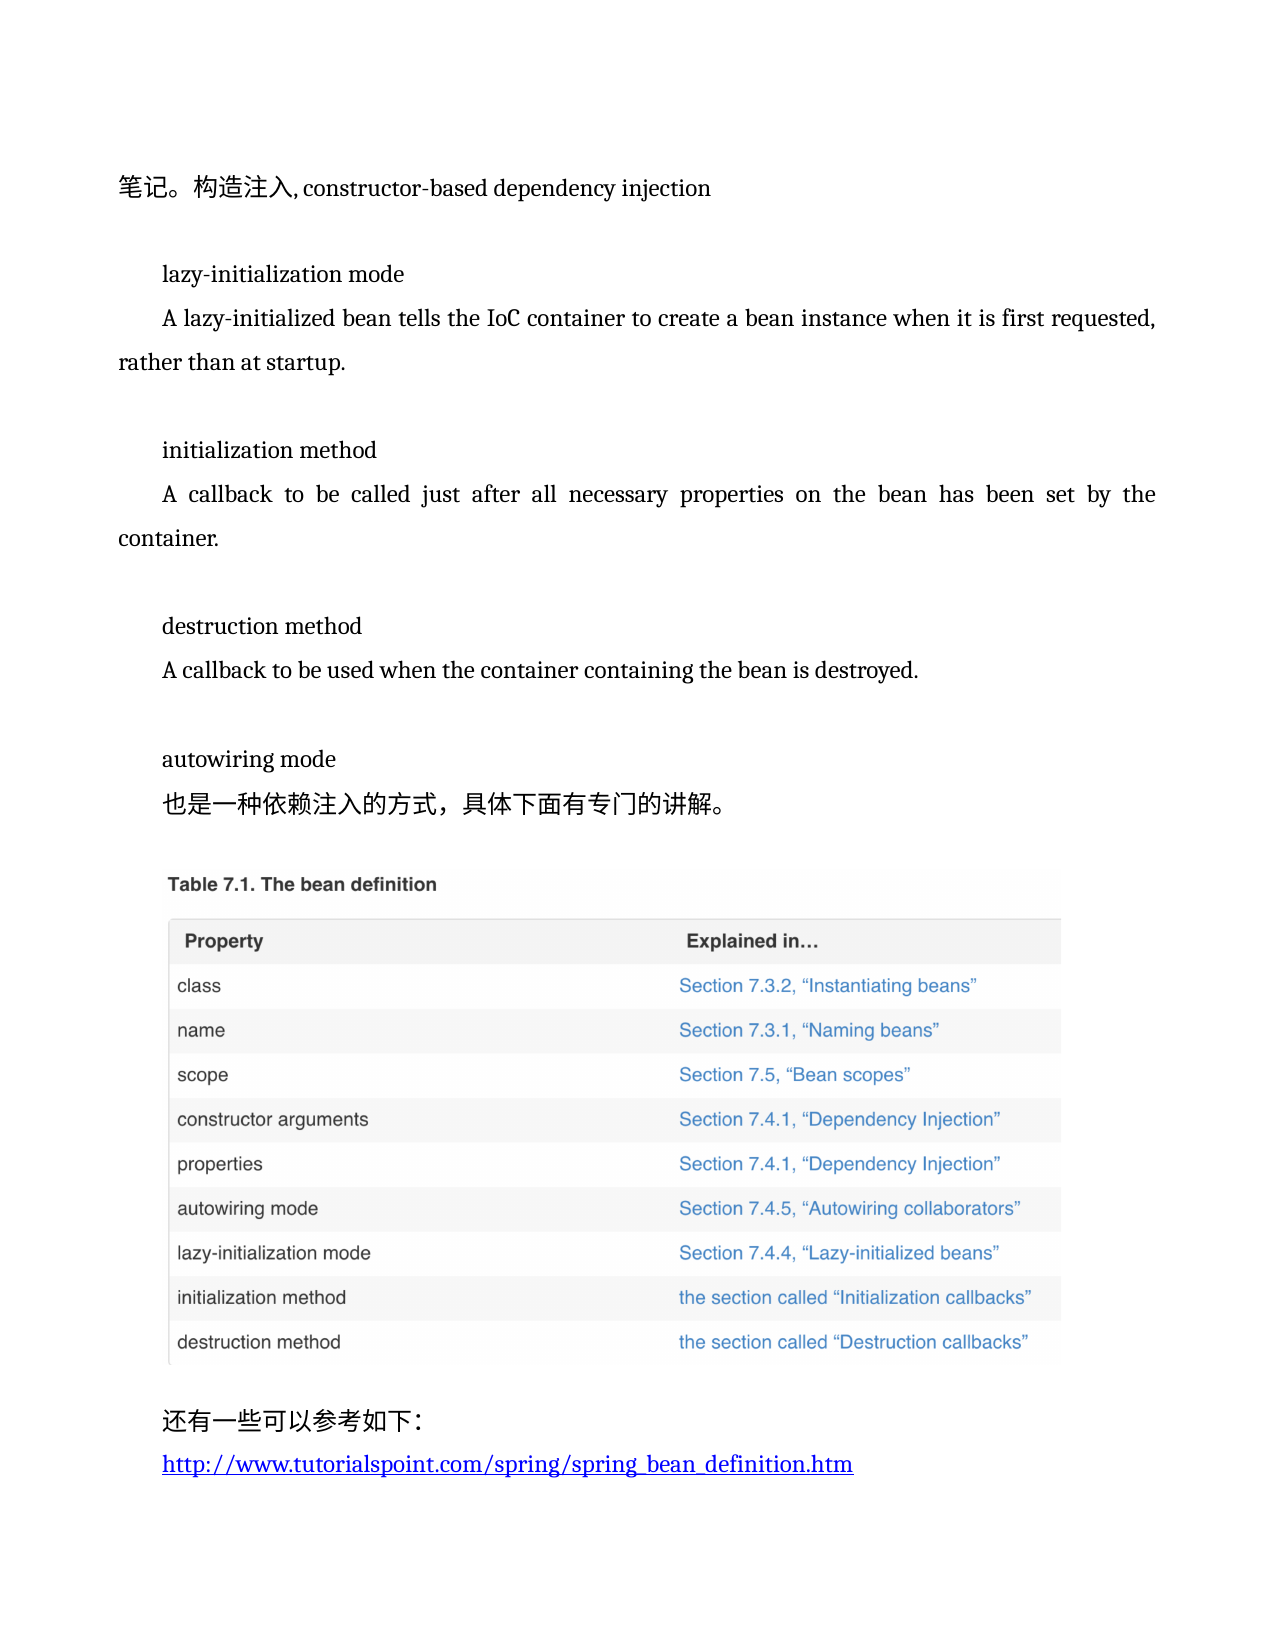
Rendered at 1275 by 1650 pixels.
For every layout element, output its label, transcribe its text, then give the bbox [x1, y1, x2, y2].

text initialization method [118, 428, 1157, 472]
text destruction method [118, 605, 1157, 649]
text A lazy-initialized bean tells the IoC container to create a bean instance when it is first requested, rather than at startup. [118, 296, 1157, 384]
text A callback to be called just after all necessary properties on the bean has been set by the container. [118, 472, 1157, 561]
text lazy-initialization mode [118, 252, 1157, 296]
text A callback to be used when the container containing the bean is destroyed. [118, 649, 1157, 693]
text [118, 164, 1157, 208]
text autowiring mode [118, 737, 1157, 781]
text 还有一些可以参考如下： [118, 1398, 1157, 1442]
text http://www.tutorialspoint.com/spring/spring_bean_definition.htm [118, 1442, 1157, 1486]
picture [161, 869, 1062, 1365]
text 也是一种依赖注入的方式，具体下面有专门的讲解。 [118, 781, 1157, 825]
